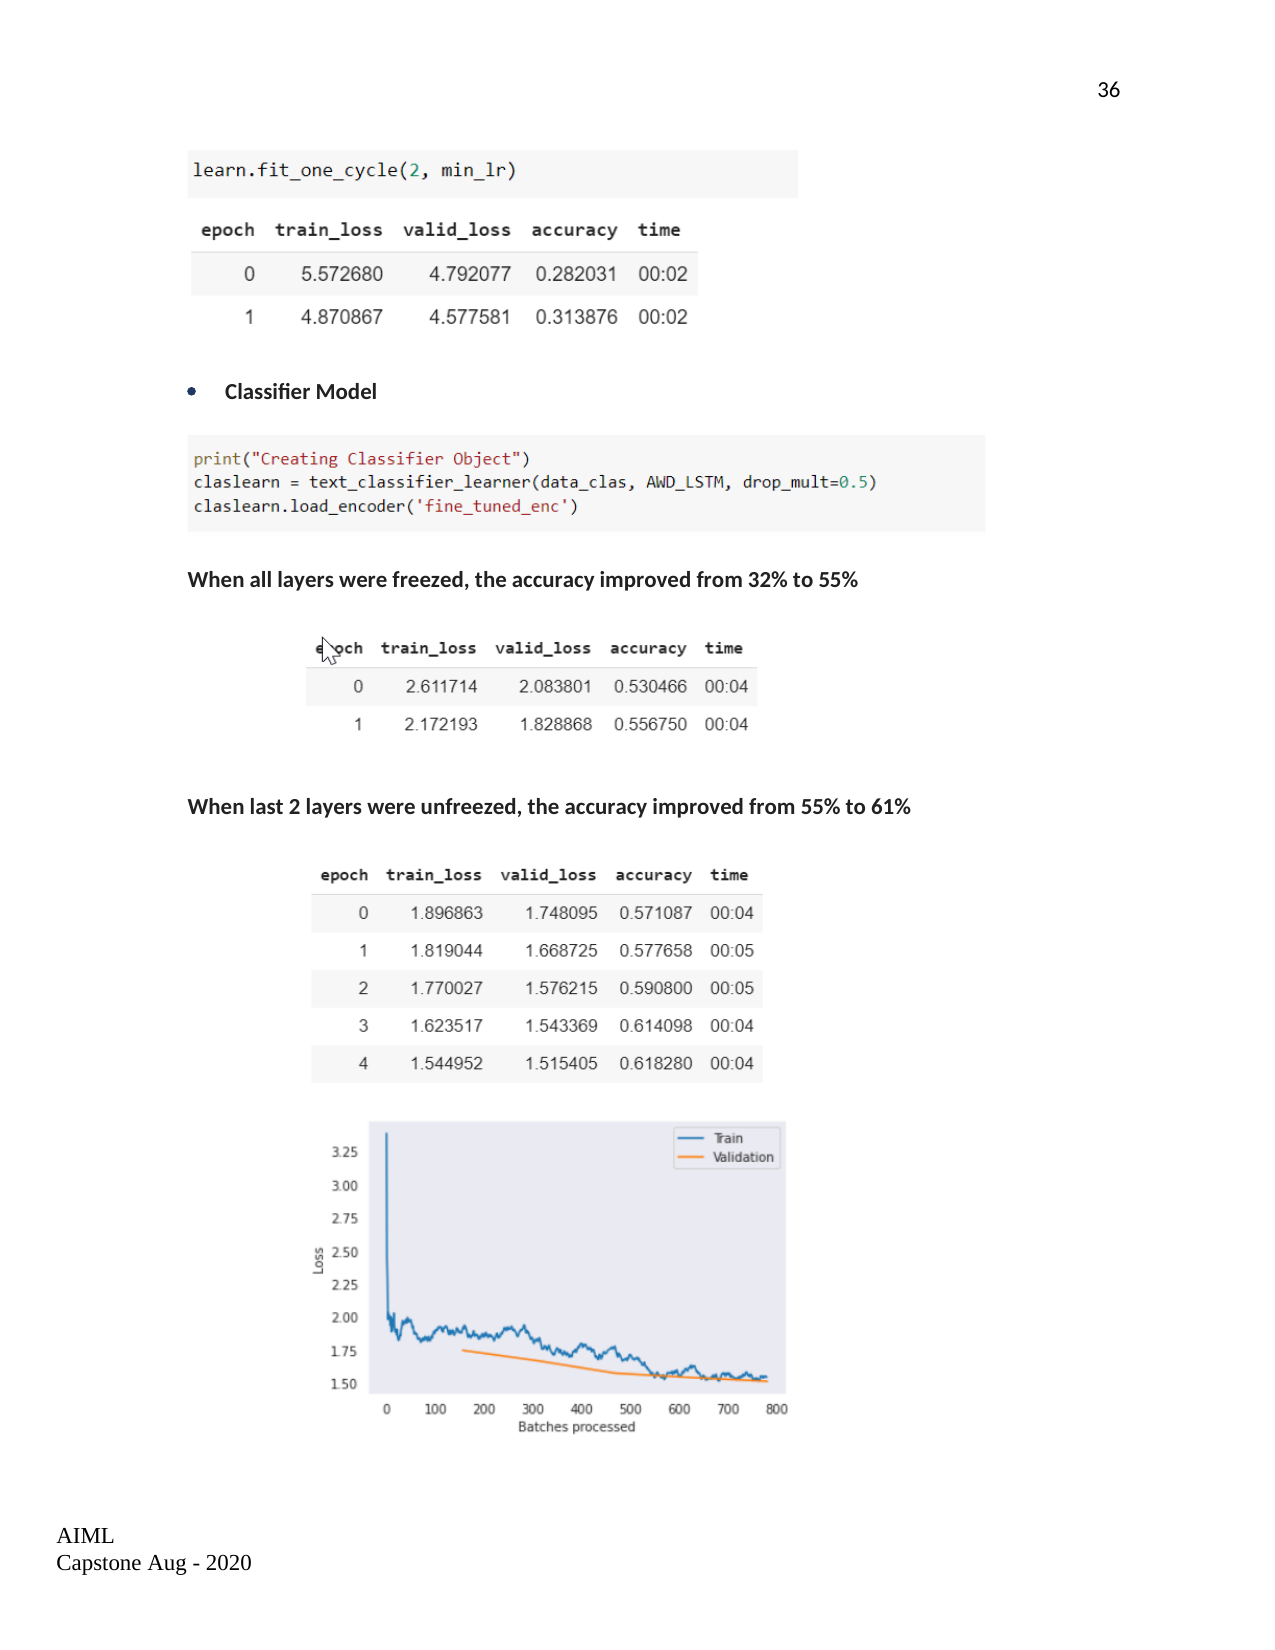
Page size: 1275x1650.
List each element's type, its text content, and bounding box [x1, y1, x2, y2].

list Classifier Model [187, 377, 1125, 405]
picture [187, 150, 798, 348]
text When all layers were freezed, the accuracy improved from 32% to 55% [187, 566, 1125, 593]
picture [300, 849, 792, 1084]
picture [300, 622, 824, 764]
picture [187, 434, 986, 537]
text When last 2 layers were unfreezed, the accuracy improved from 55% to 61% [187, 792, 1125, 821]
picture [300, 1113, 843, 1452]
